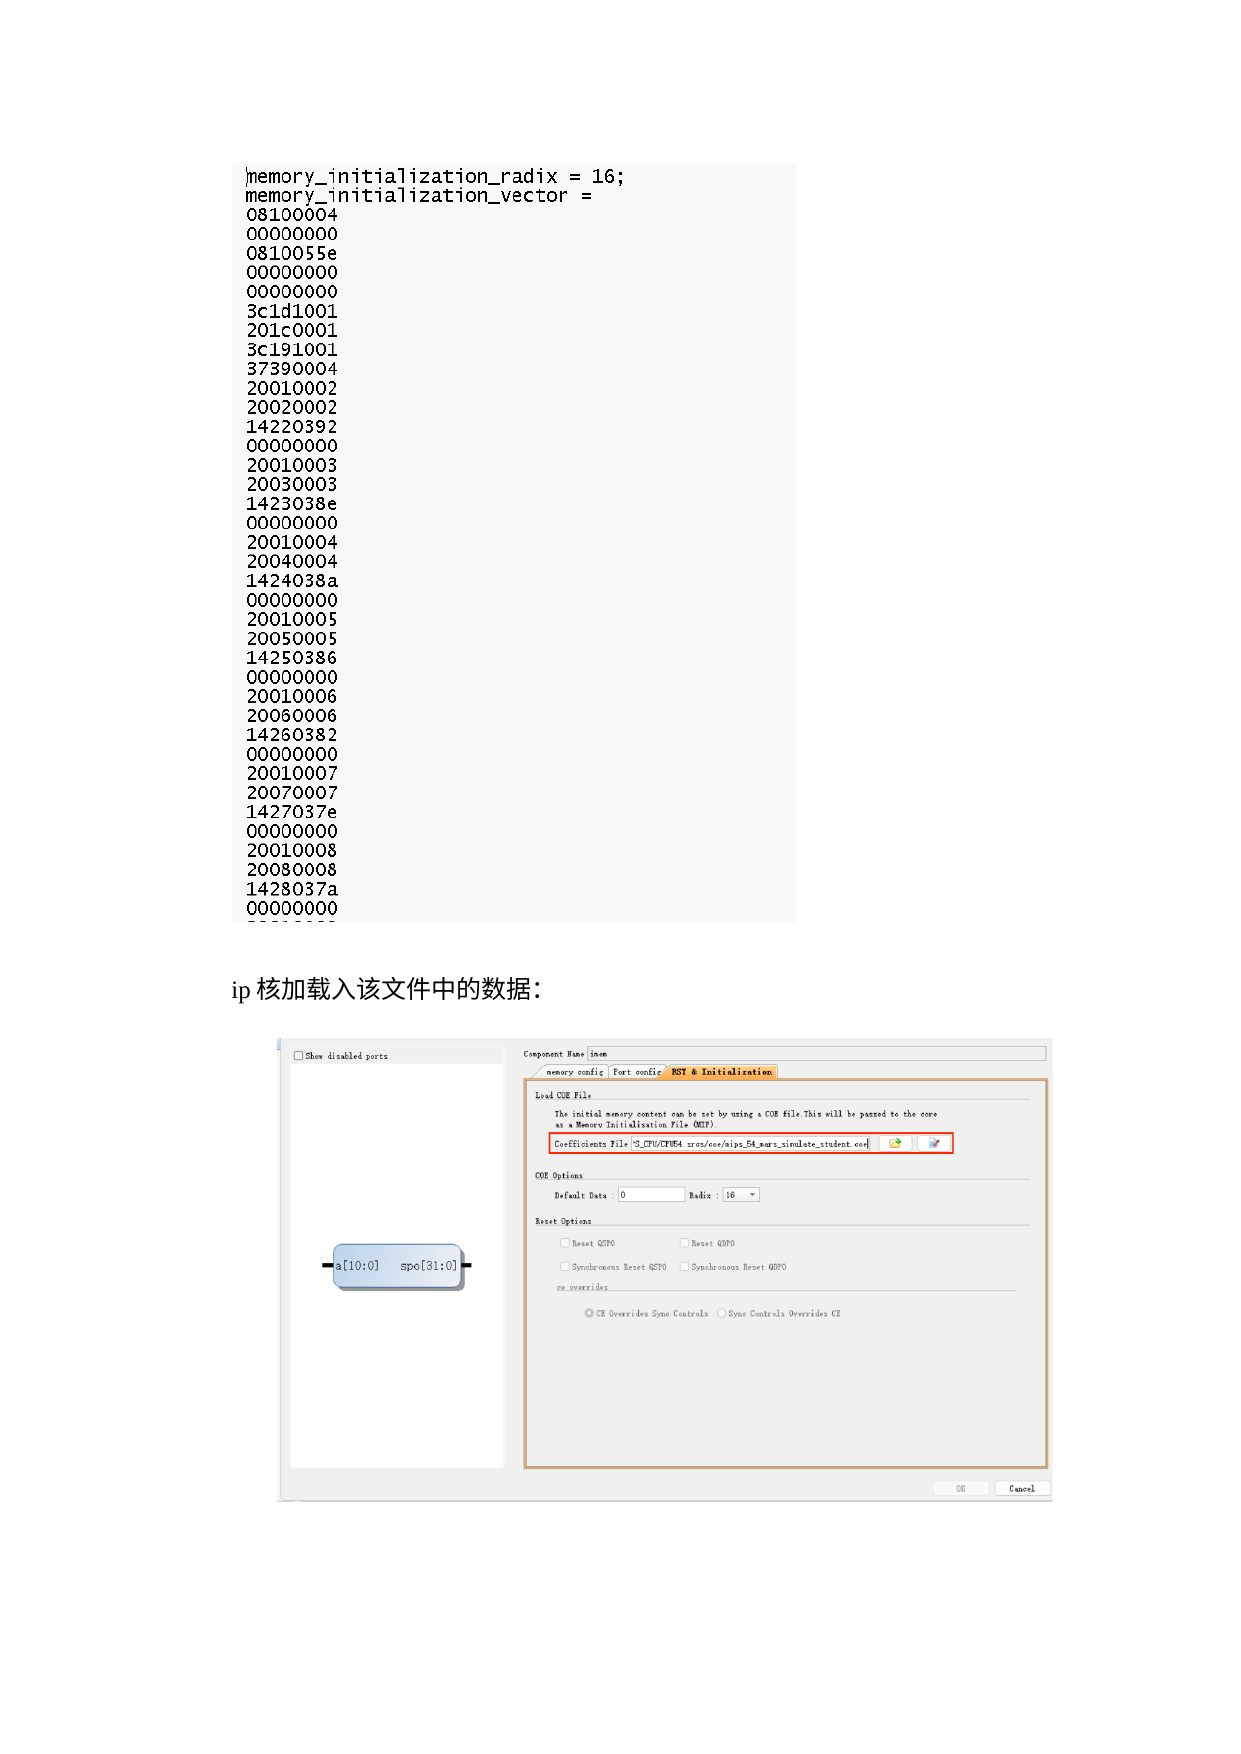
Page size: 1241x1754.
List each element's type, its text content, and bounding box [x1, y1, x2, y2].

picture [231, 162, 796, 922]
list ip核加载入该文件中的数据： [187, 955, 1053, 1020]
picture [277, 1038, 1053, 1502]
